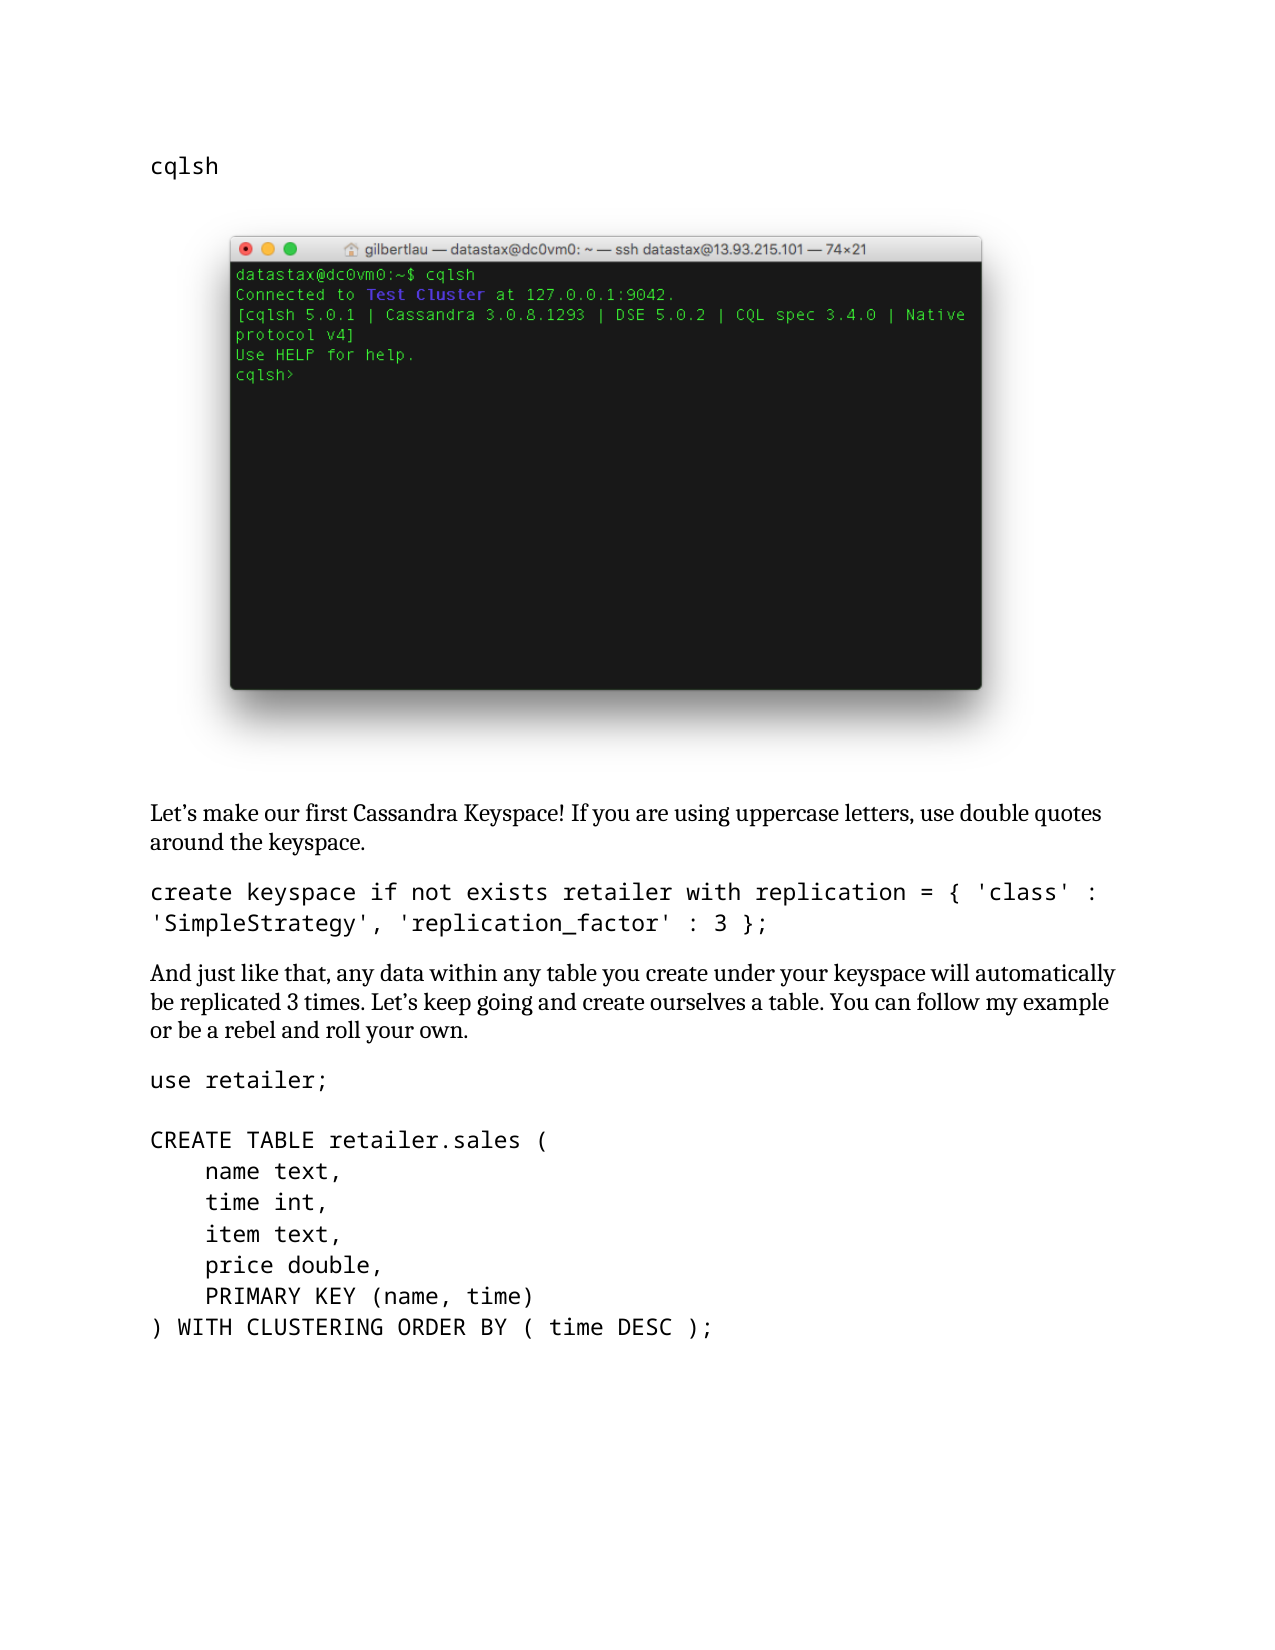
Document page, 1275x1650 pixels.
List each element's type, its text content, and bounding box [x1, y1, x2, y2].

text cqlsh [150, 150, 1125, 181]
picture [168, 202, 1044, 779]
text create keyspace if not exists retailer with replication = { 'class' : 'SimpleStrategy', 'replication_factor' : 3 }; [150, 876, 1125, 938]
text use retailer; CREATE TABLE retailer.sales ( name text, time int, item text, price double, PRIMARY KEY (name, time) ) WITH CLUSTERING ORDER BY ( time DESC ); [150, 1064, 1125, 1343]
text And just like that, any data within any table you create under your keyspace will automatically be replicated 3 times. Let’s keep going and create ourselves a table. You can follow my example or be a rebel and roll your own. [150, 959, 1125, 1045]
text Let’s make our first Cassandra Keyspace! If you are using uppercase letters, use double quotes around the keyspace. [150, 799, 1125, 857]
